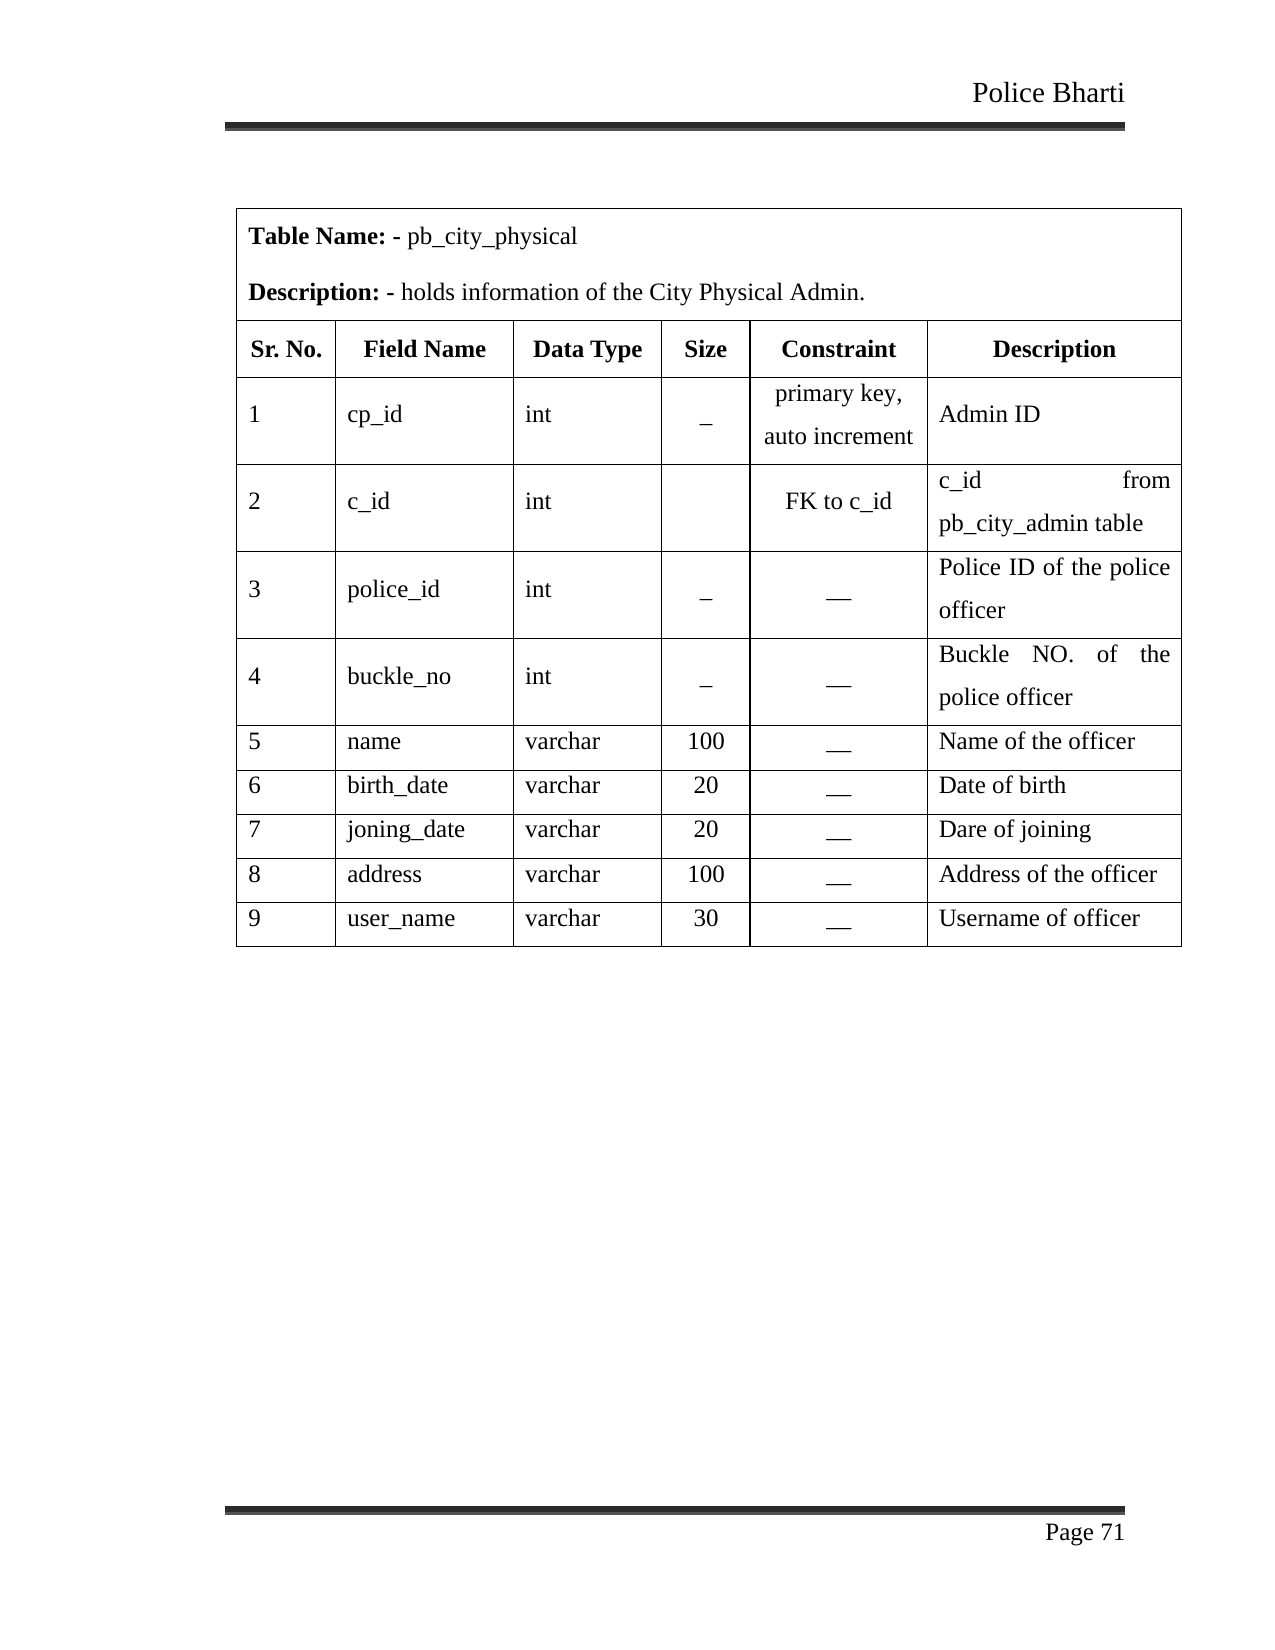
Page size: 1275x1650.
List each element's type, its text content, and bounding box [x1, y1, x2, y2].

table_cell int [514, 378, 661, 464]
table_cell 3 [237, 552, 335, 638]
table_cell Constraint [751, 321, 927, 377]
table_cell c_id from pb_city_admin table [928, 465, 1181, 551]
table_cell 20 [662, 771, 749, 813]
table_cell __ [751, 639, 927, 725]
table_cell Police ID of the police officer [928, 552, 1181, 638]
table_cell c_id [336, 465, 513, 551]
table_cell _ [662, 552, 749, 638]
table_cell varchar [514, 771, 661, 813]
table_cell varchar [514, 815, 661, 858]
table_cell Dare of joining [928, 815, 1181, 858]
table_cell birth_date [336, 771, 513, 813]
table_cell varchar [514, 859, 661, 902]
table_cell __ [751, 552, 927, 638]
table_cell 100 [662, 726, 749, 769]
table_cell int [514, 552, 661, 638]
table_cell buckle_no [336, 639, 513, 725]
table_cell __ [751, 771, 927, 813]
table_cell 100 [662, 859, 749, 902]
table_cell Date of birth [928, 771, 1181, 813]
table_cell address [336, 859, 513, 902]
table_cell 6 [237, 771, 335, 813]
table_cell _ [662, 378, 749, 464]
table_cell Name of the officer [928, 726, 1181, 769]
table_cell varchar [514, 903, 661, 946]
table_cell _ [662, 639, 749, 725]
table_cell __ [751, 859, 927, 902]
table_cell int [514, 639, 661, 725]
table_cell cp_id [336, 378, 513, 464]
table_cell Admin ID [928, 378, 1181, 464]
table_cell primary key, auto increment [751, 378, 927, 464]
table_cell 30 [662, 903, 749, 946]
table_cell joning_date [336, 815, 513, 858]
table_cell Username of officer [928, 903, 1181, 946]
table_cell 8 [237, 859, 335, 902]
table_cell 20 [662, 815, 749, 858]
table_cell __ [751, 815, 927, 858]
table_header Table Name: - pb_city_physical Description: - holds information of the City Physical Admin. [237, 209, 1181, 320]
table_cell 2 [237, 465, 335, 551]
table_cell __ [751, 903, 927, 946]
table_cell Field Name [336, 321, 513, 377]
table_cell 5 [237, 726, 335, 769]
table_cell name [336, 726, 513, 769]
table_cell __ [751, 726, 927, 769]
table_cell user_name [336, 903, 513, 946]
table_cell Size [662, 321, 749, 377]
table_cell varchar [514, 726, 661, 769]
table_cell 4 [237, 639, 335, 725]
table_cell 7 [237, 815, 335, 858]
table_cell Data Type [514, 321, 661, 377]
table_cell Sr. No. [237, 321, 335, 377]
table_cell police_id [336, 552, 513, 638]
table_cell 1 [237, 378, 335, 464]
table_cell Address of the officer [928, 859, 1181, 902]
table_cell 9 [237, 903, 335, 946]
table_cell Buckle NO. of the police officer [928, 639, 1181, 725]
table_cell Description [928, 321, 1181, 377]
table_cell int [514, 465, 661, 551]
table_cell FK to c_id [751, 465, 927, 551]
table_cell [662, 465, 749, 551]
